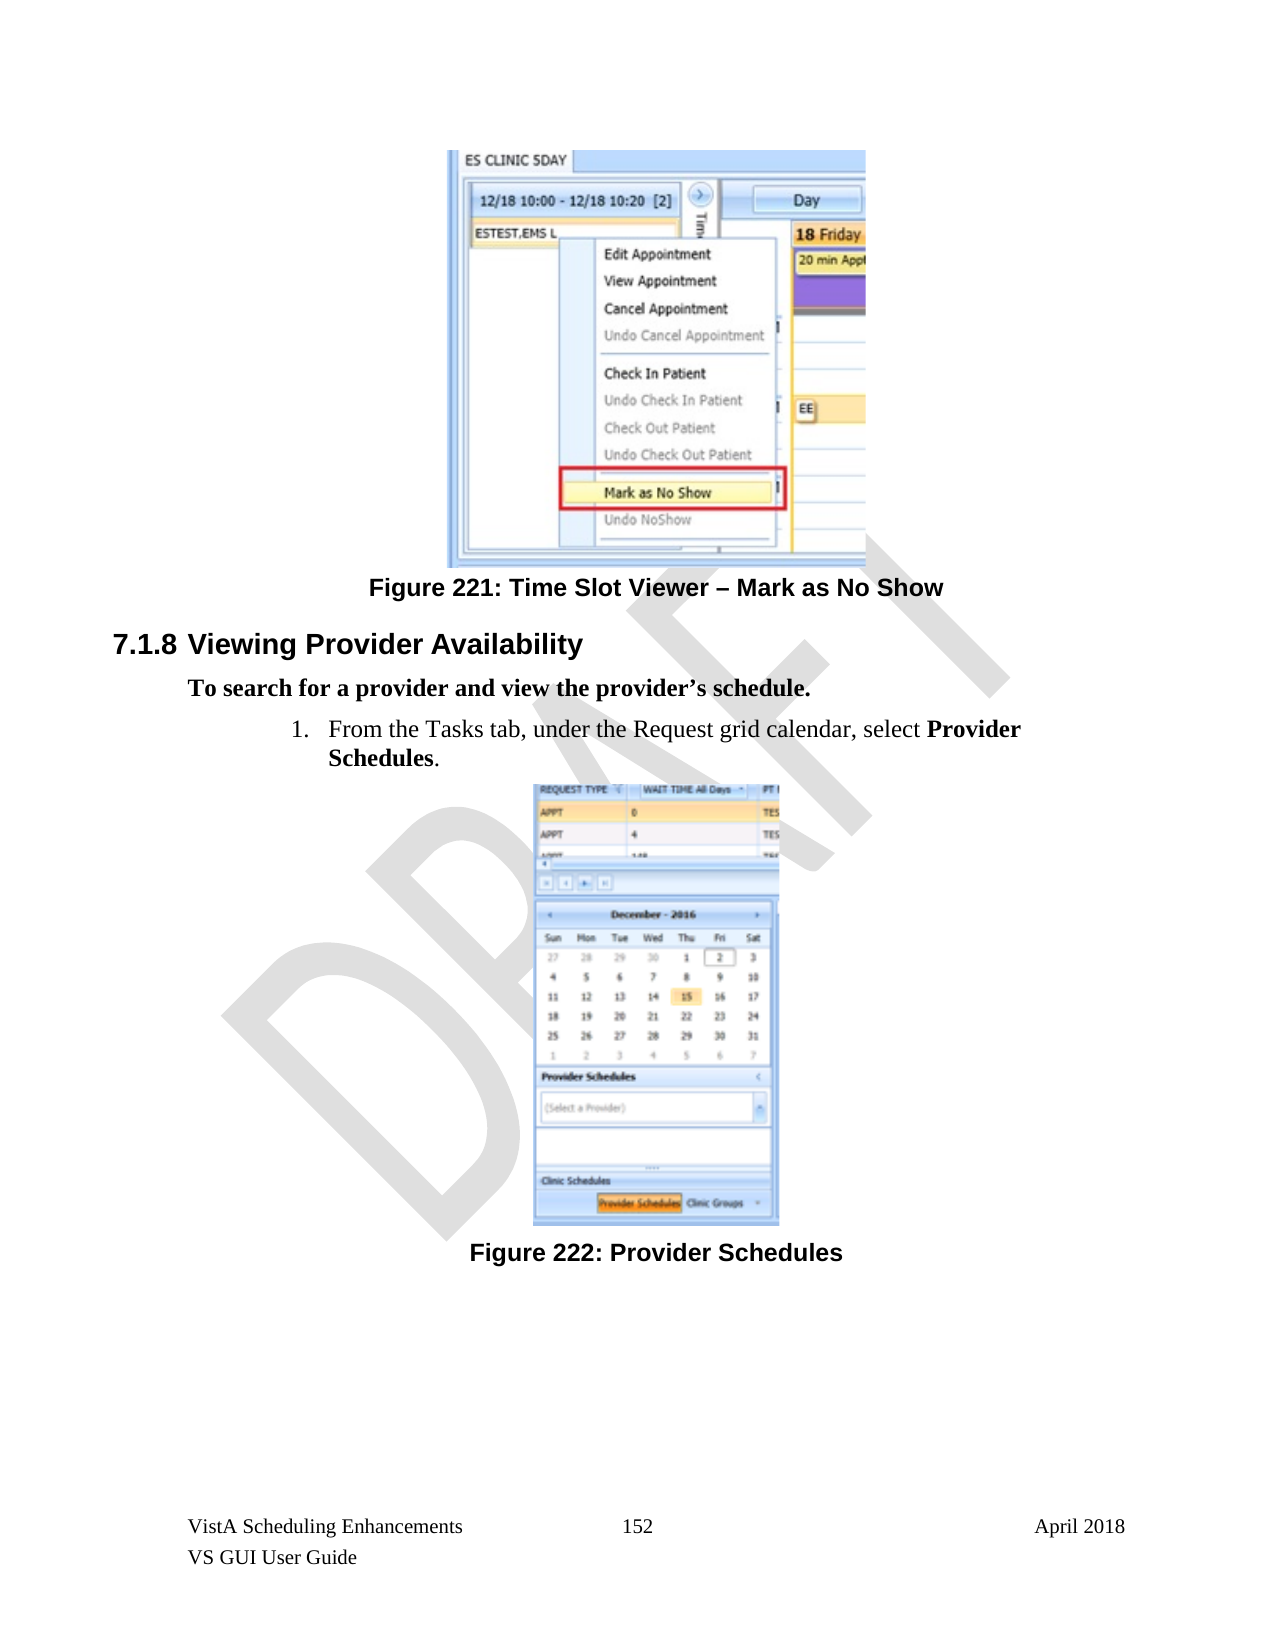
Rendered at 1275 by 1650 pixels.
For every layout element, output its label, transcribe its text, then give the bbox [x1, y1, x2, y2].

text Figure 222: Provider Schedules [187, 1238, 1125, 1266]
list From the Tasks tab, under the Request grid calendar, select Provider Schedules. [291, 714, 1125, 772]
subtitle Viewing Provider Availability [112, 627, 1125, 661]
picture [533, 784, 780, 1226]
text To search for a provider and view the provider’s schedule. [187, 673, 1125, 702]
picture [446, 150, 866, 568]
text Figure 221: Time Slot Viewer – Mark as No Show [187, 573, 1125, 602]
